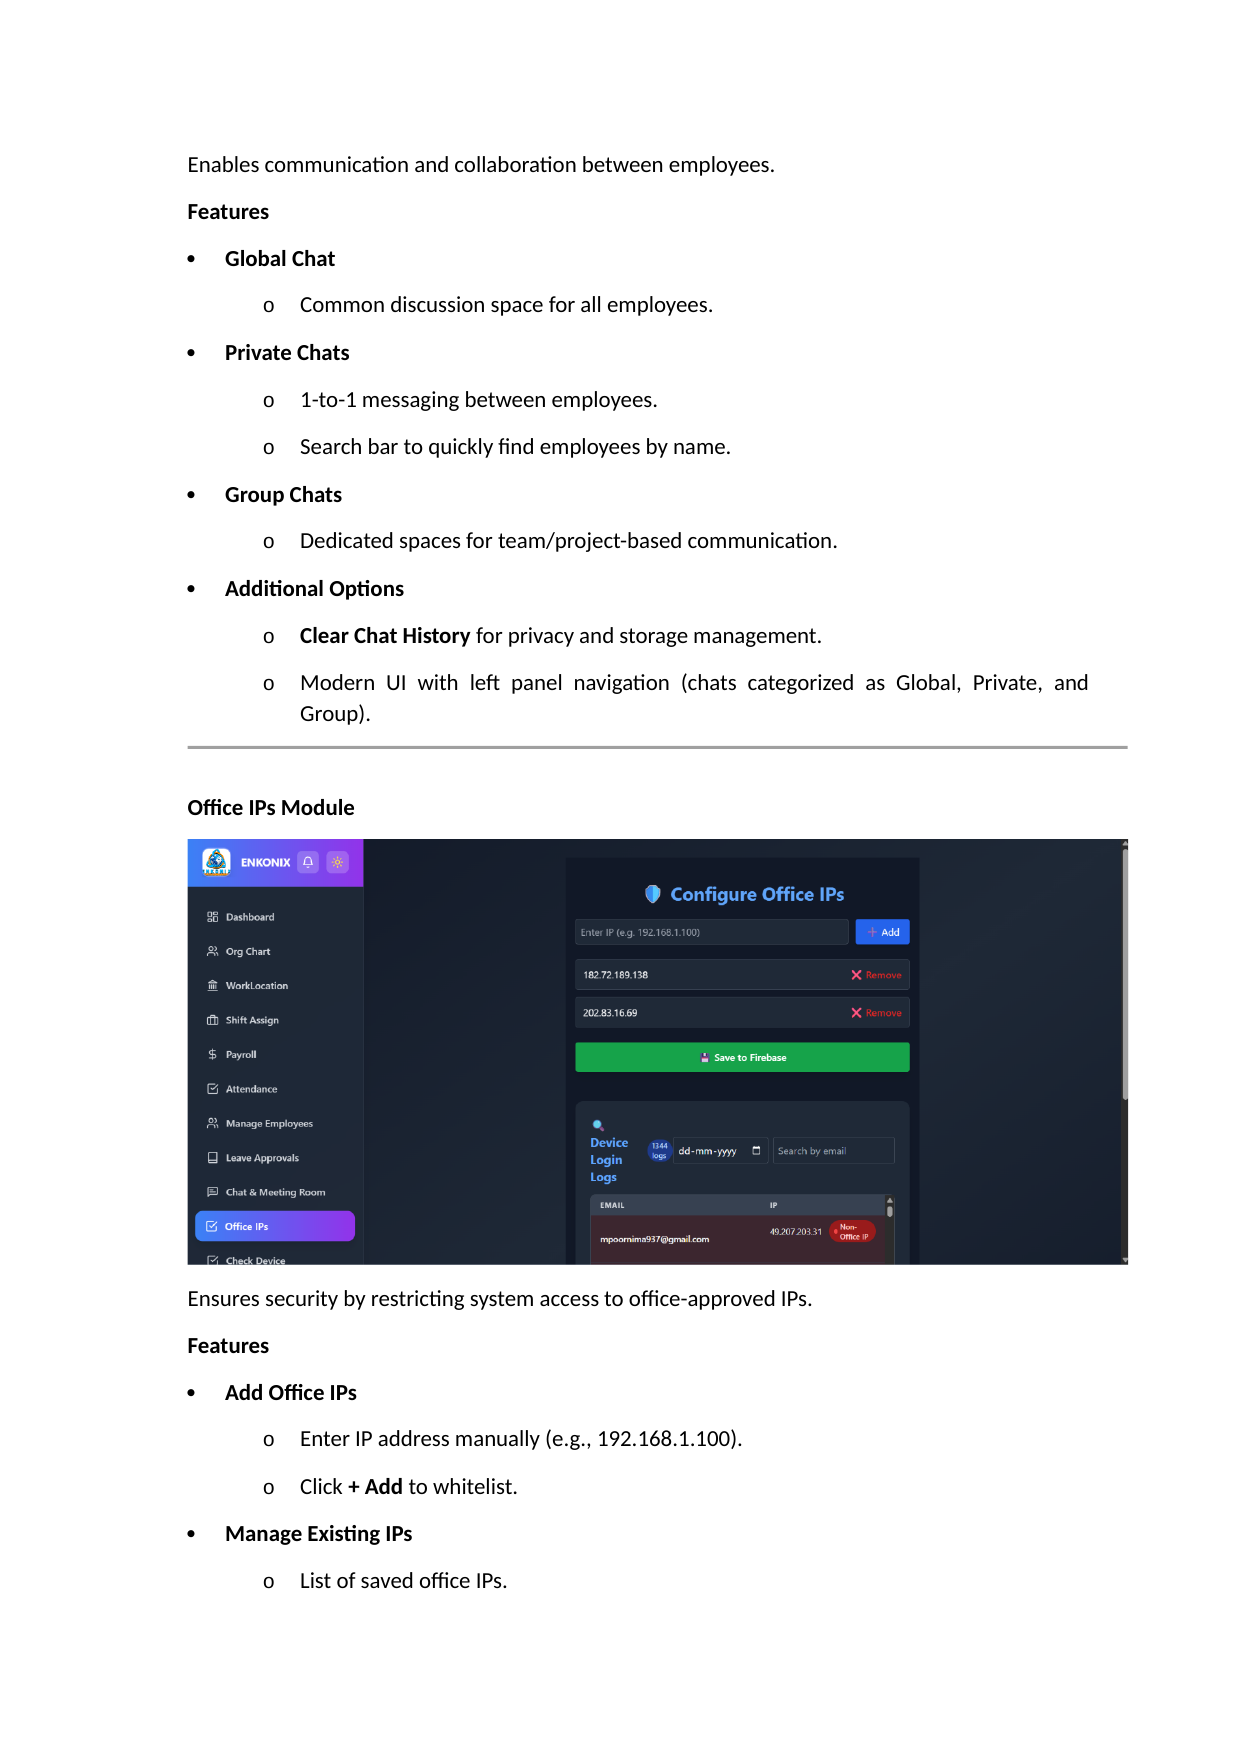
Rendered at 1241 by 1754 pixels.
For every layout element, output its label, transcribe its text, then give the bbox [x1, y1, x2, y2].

list Group Chats [187, 480, 1090, 508]
picture [187, 839, 1129, 1265]
text Features [187, 1331, 1090, 1359]
list Private Chats [187, 338, 1090, 366]
list Manage Existing IPs [187, 1519, 1090, 1547]
list 1-to-1 messaging between employees. [262, 385, 1090, 413]
list Modern UI with left panel navigation (chats categorized as Global, Private, and Group). [262, 668, 1090, 727]
list Click + Add to whitelist. [262, 1472, 1090, 1500]
text Office IPs Module [187, 793, 1090, 821]
list Clear Chat History for privacy and storage management. [262, 621, 1090, 649]
list Enter IP address manually (e.g., 192.168.1.100). [262, 1424, 1090, 1453]
text Ensures security by restricting system access to office-approved IPs. [187, 1284, 1090, 1312]
text Enables communication and collaboration between employees. [187, 150, 1090, 178]
list Global Chat [187, 244, 1090, 272]
list Dedicated spaces for team/project-based communication. [262, 527, 1090, 555]
list Additional Options [187, 574, 1090, 602]
list List of saved office IPs. [262, 1566, 1090, 1595]
list Search bar to quickly find employees by name. [262, 432, 1090, 461]
list Add Office IPs [187, 1378, 1090, 1406]
list Common discussion space for all employees. [262, 291, 1090, 319]
text Features [187, 197, 1090, 225]
